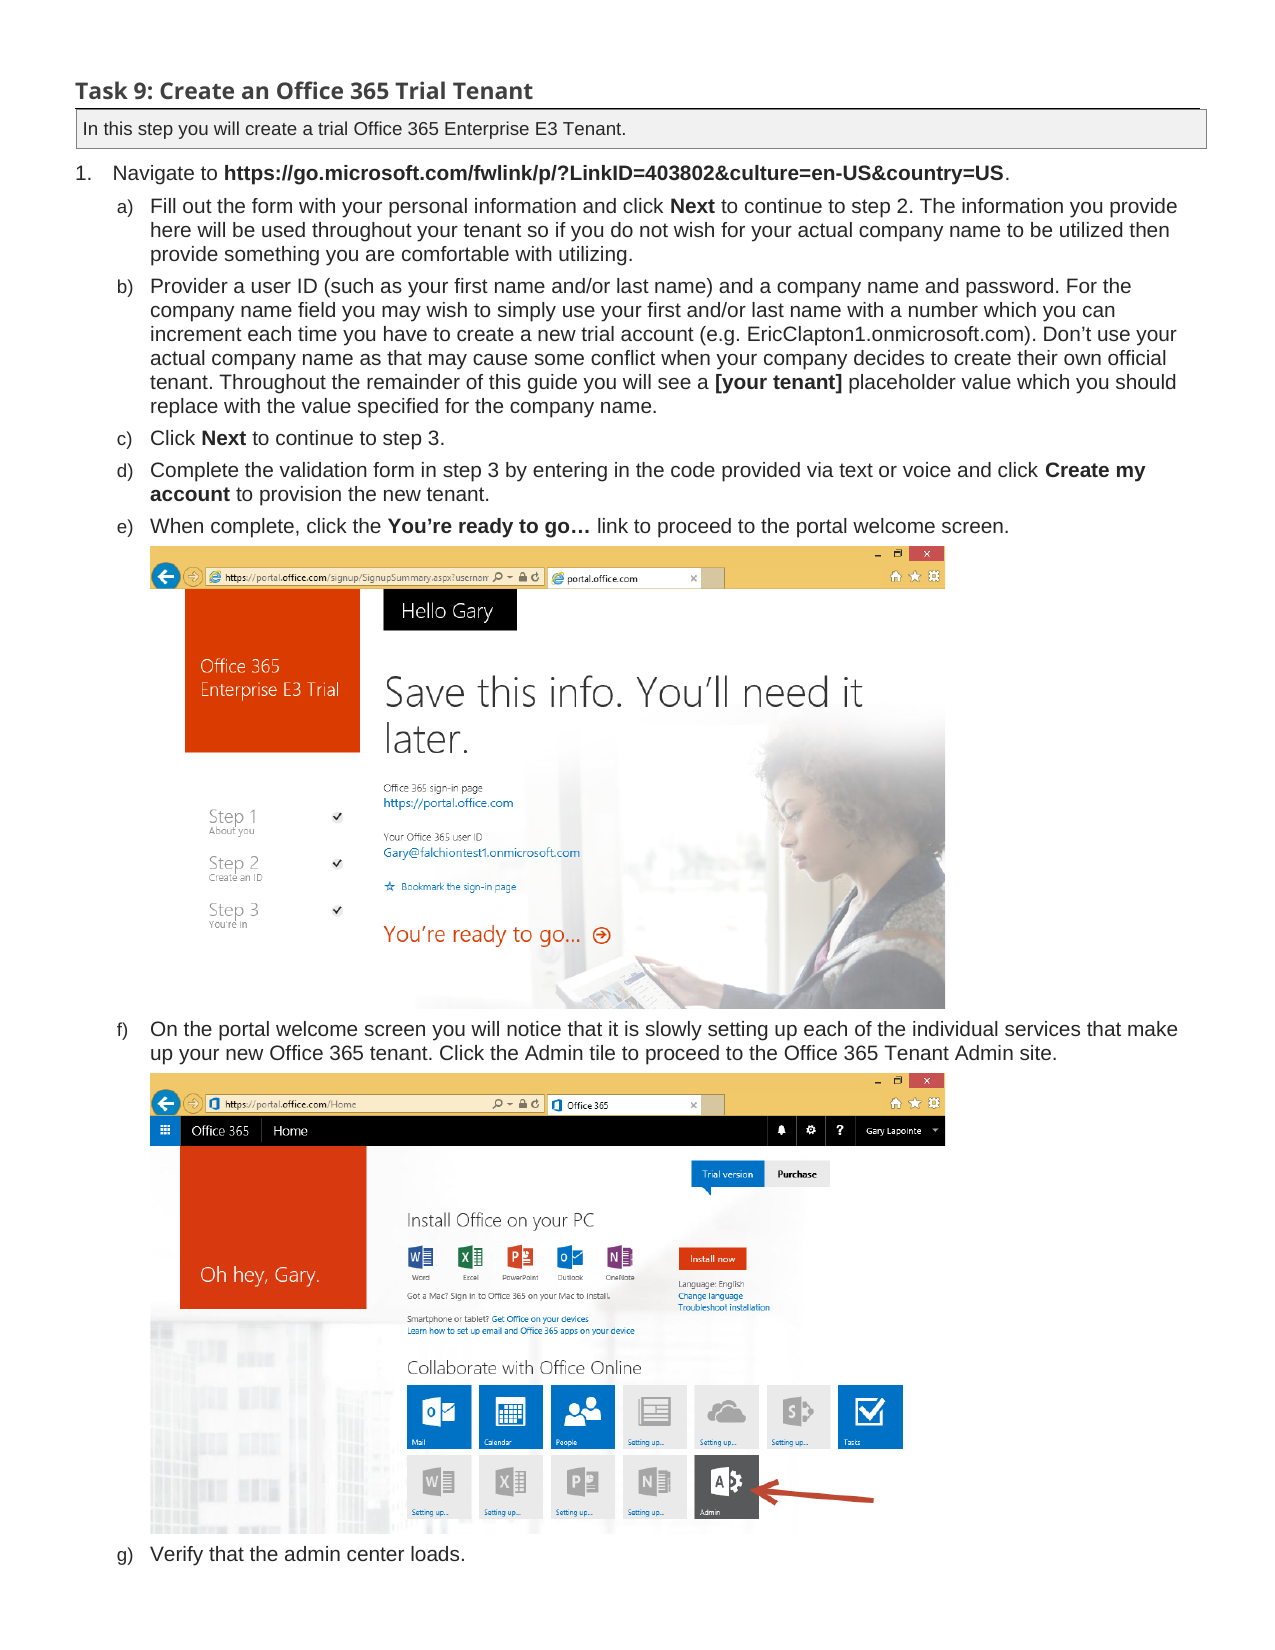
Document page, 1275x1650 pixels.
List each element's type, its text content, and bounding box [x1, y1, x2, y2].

list Navigate to https://go.microsoft.com/fwlink/p/?LinkID=403802&culture=en-US&country=US. [75, 161, 1200, 185]
subtitle Task 9: Create an Office 365 Trial Tenant [75, 75, 1200, 108]
text When complete, click the You’re ready to go… link to proceed to the portal welcome screen. [117, 514, 1200, 538]
text Provider a user ID (such as your first name and/or last name) and a company name and password. For the company name field you may wish to simply use your first and/or last name with a number which you can increment each time you have to create a new trial account (e.g. EricClapton1.onmicrosoft.com). Don’t use your actual company name as that may cause some conflict when your company decides to create their own official tenant. Throughout the remainder of this guide you will see a [your tenant] placeholder value which you should replace with the value specified for the company name. [117, 274, 1200, 417]
text In this step you will create a trial Office 365 Enterprise E3 Tenant. [77, 110, 1206, 148]
picture [150, 546, 946, 1009]
text Fill out the form with your personal information and click Next to continue to step 2. The information you provide here will be used throughout your tenant so if you do not wish for your actual company name to be utilized then provide something you are comfortable with utilizing. [117, 193, 1200, 265]
text Click Next to continue to step 3. [117, 426, 1200, 450]
picture [150, 1073, 946, 1534]
text Complete the validation form in step 3 by entering in the code provided via text or voice and click Create my account to provision the new tenant. [117, 458, 1200, 506]
text On the portal welcome screen you will notice that it is slowly setting up each of the individual services that make up your new Office 365 tenant. Click the Admin tile to proceed to the Office 365 Tenant Admin site. [117, 1017, 1200, 1065]
text Verify that the admin center loads. [117, 1542, 1200, 1566]
